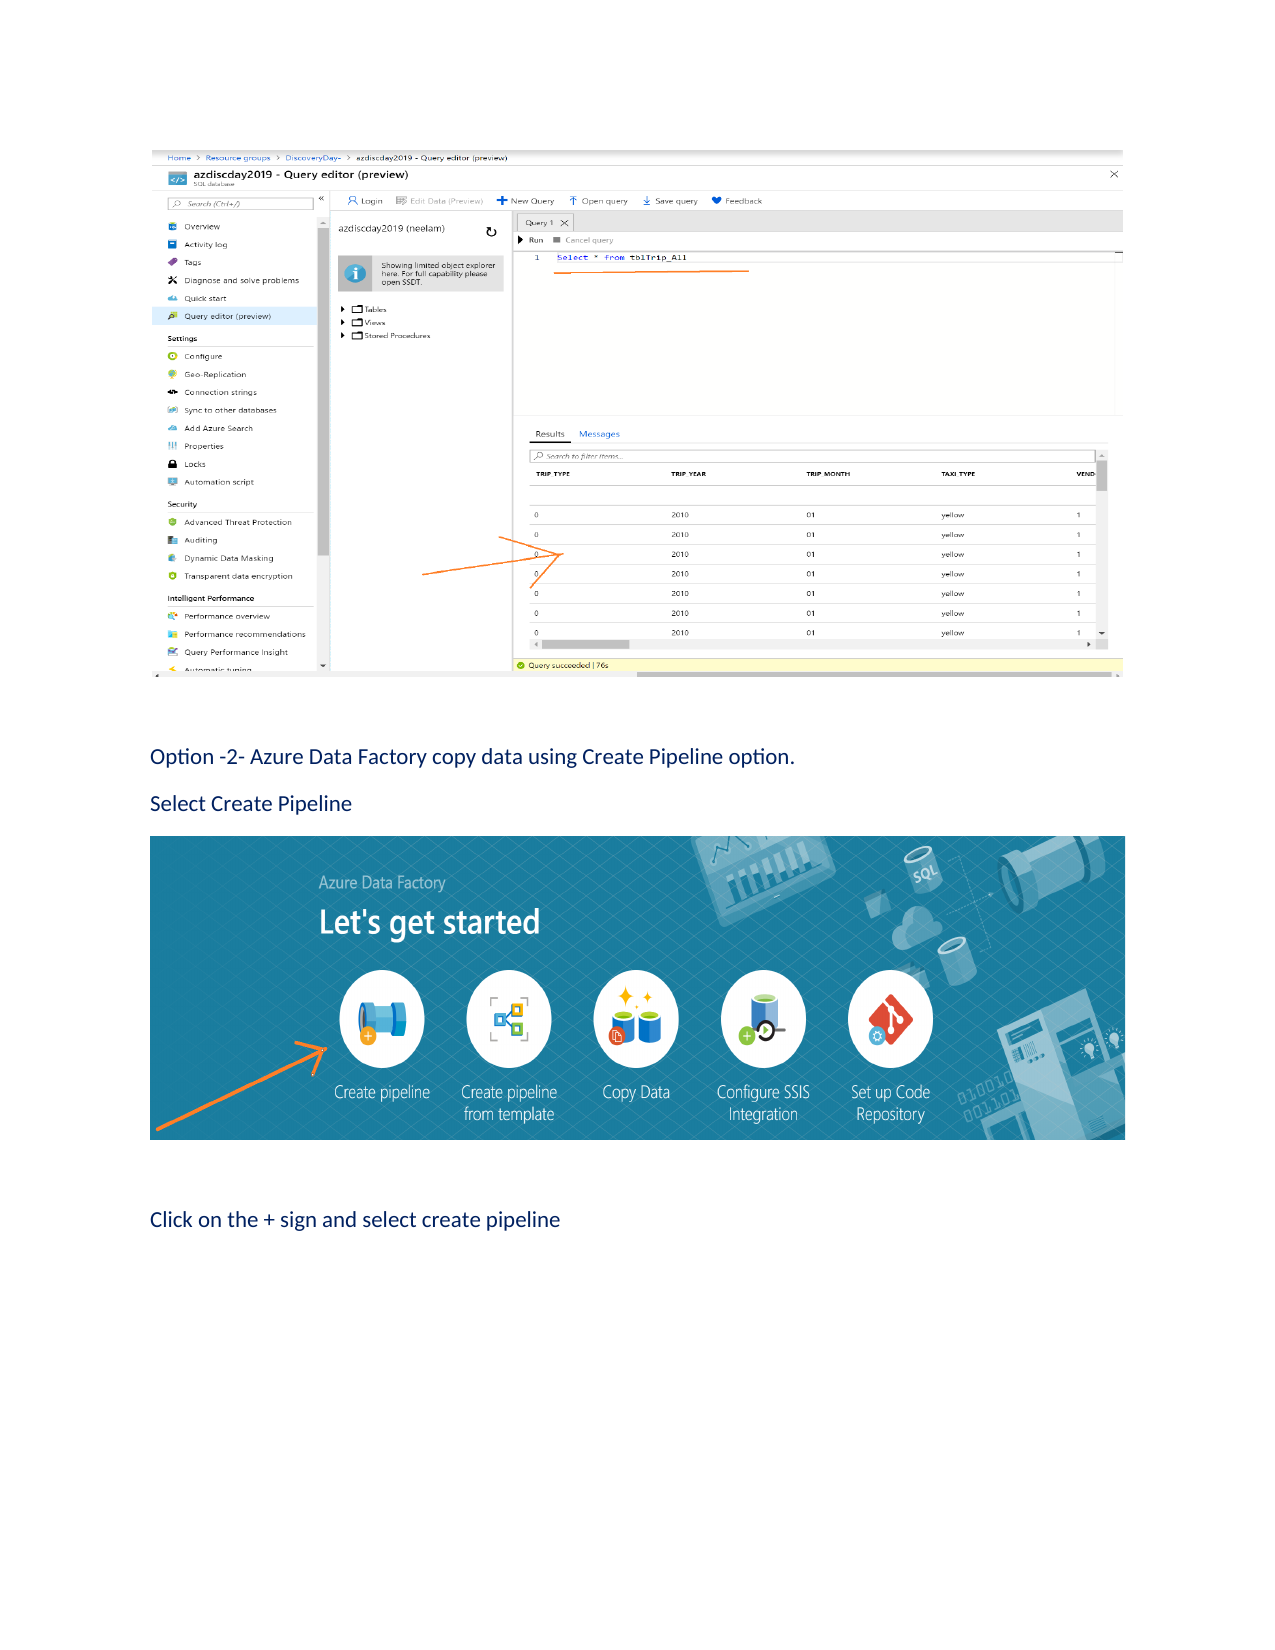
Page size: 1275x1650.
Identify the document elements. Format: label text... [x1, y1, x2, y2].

picture [150, 836, 1125, 1140]
text Option -2- Azure Data Factory copy data using Create Pipeline option. [150, 742, 1125, 770]
text Select Create Pipeline [150, 789, 1125, 817]
picture [152, 150, 1123, 677]
text Click on the + sign and select create pipeline [150, 1205, 1125, 1233]
